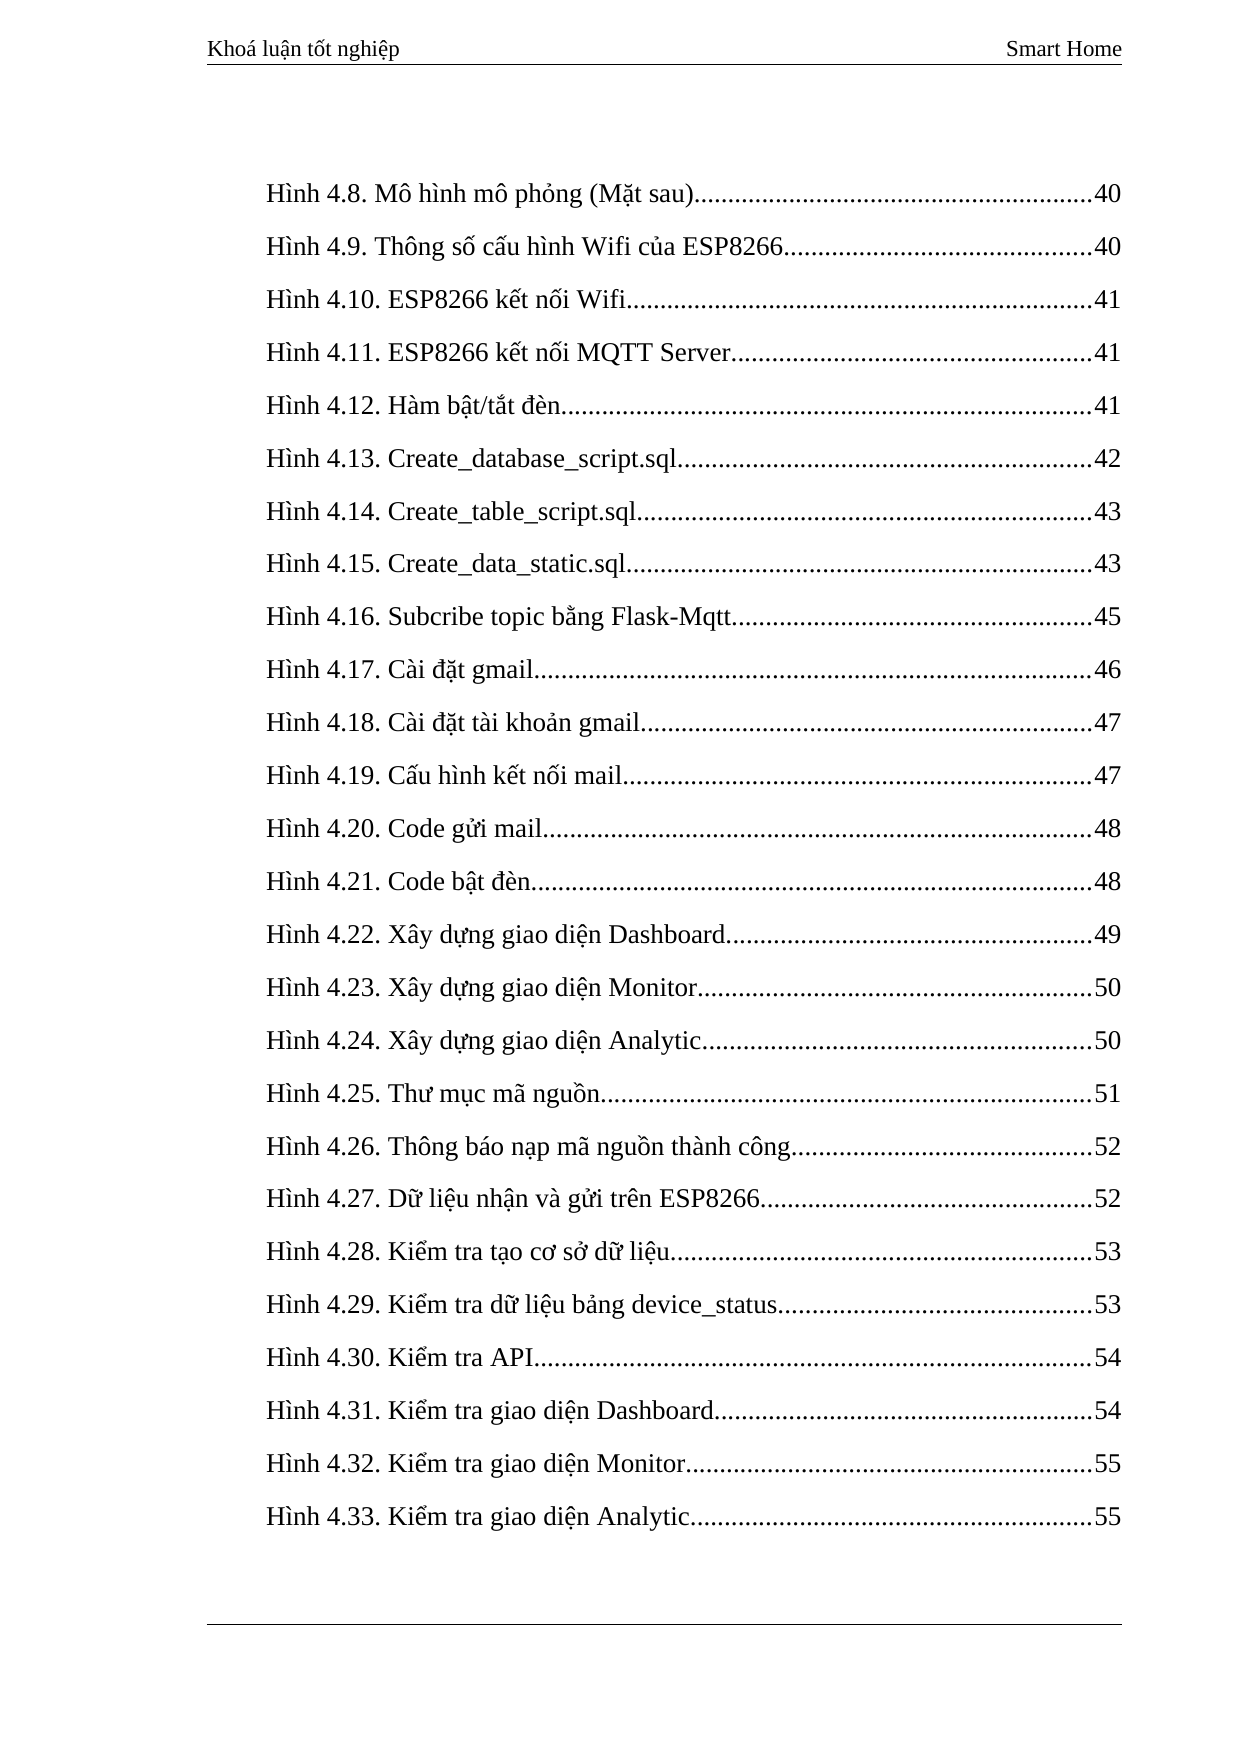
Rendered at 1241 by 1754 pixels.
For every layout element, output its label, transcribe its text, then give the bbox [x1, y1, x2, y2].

text Hình 4.9. Thông số cấu hình Wifi của ESP8266. 40 [207, 230, 1122, 261]
text Hình 4.8. Mô hình mô phỏng (Mặt sau). 40 [207, 177, 1122, 208]
text Hình 4.30. Kiểm tra API. 54 [207, 1341, 1122, 1372]
text Hình 4.26. Thông báo nạp mã nguồn thành công. 52 [207, 1130, 1122, 1161]
text Hình 4.10. ESP8266 kết nối Wifi. 41 [207, 283, 1122, 314]
text Hình 4.24. Xây dựng giao diện Analytic. 50 [207, 1024, 1122, 1055]
text Hình 4.25. Thư mục mã nguồn. 51 [207, 1077, 1122, 1108]
text Hình 4.21. Code bật đèn. 48 [207, 865, 1122, 896]
text Hình 4.28. Kiểm tra tạo cơ sở dữ liệu. 53 [207, 1236, 1122, 1267]
text Hình 4.27. Dữ liệu nhận và gửi trên ESP8266. 52 [207, 1183, 1122, 1214]
text Hình 4.23. Xây dựng giao diện Monitor. 50 [207, 971, 1122, 1002]
text Hình 4.14. Create_table_script.sql. 43 [207, 495, 1122, 526]
text Hình 4.19. Cấu hình kết nối mail. 47 [207, 759, 1122, 790]
text Hình 4.31. Kiểm tra giao diện Dashboard. 54 [207, 1394, 1122, 1425]
text Hình 4.32. Kiểm tra giao diện Monitor. 55 [207, 1447, 1122, 1478]
text Hình 4.22. Xây dựng giao diện Dashboard. 49 [207, 918, 1122, 949]
text Hình 4.18. Cài đặt tài khoản gmail. 47 [207, 706, 1122, 737]
text Hình 4.17. Cài đặt gmail. 46 [207, 653, 1122, 684]
text Hình 4.11. ESP8266 kết nối MQTT Server. 41 [207, 336, 1122, 367]
text Hình 4.29. Kiểm tra dữ liệu bảng device_status. 53 [207, 1288, 1122, 1319]
text Hình 4.33. Kiểm tra giao diện Analytic. 55 [207, 1500, 1122, 1531]
text Hình 4.15. Create_data_static.sql. 43 [207, 548, 1122, 579]
text Hình 4.12. Hàm bật/tắt đèn. 41 [207, 389, 1122, 420]
text Hình 4.20. Code gửi mail. 48 [207, 812, 1122, 843]
text Hình 4.13. Create_database_script.sql. 42 [207, 442, 1122, 473]
text Hình 4.16. Subcribe topic bằng Flask-Mqtt. 45 [207, 601, 1122, 632]
